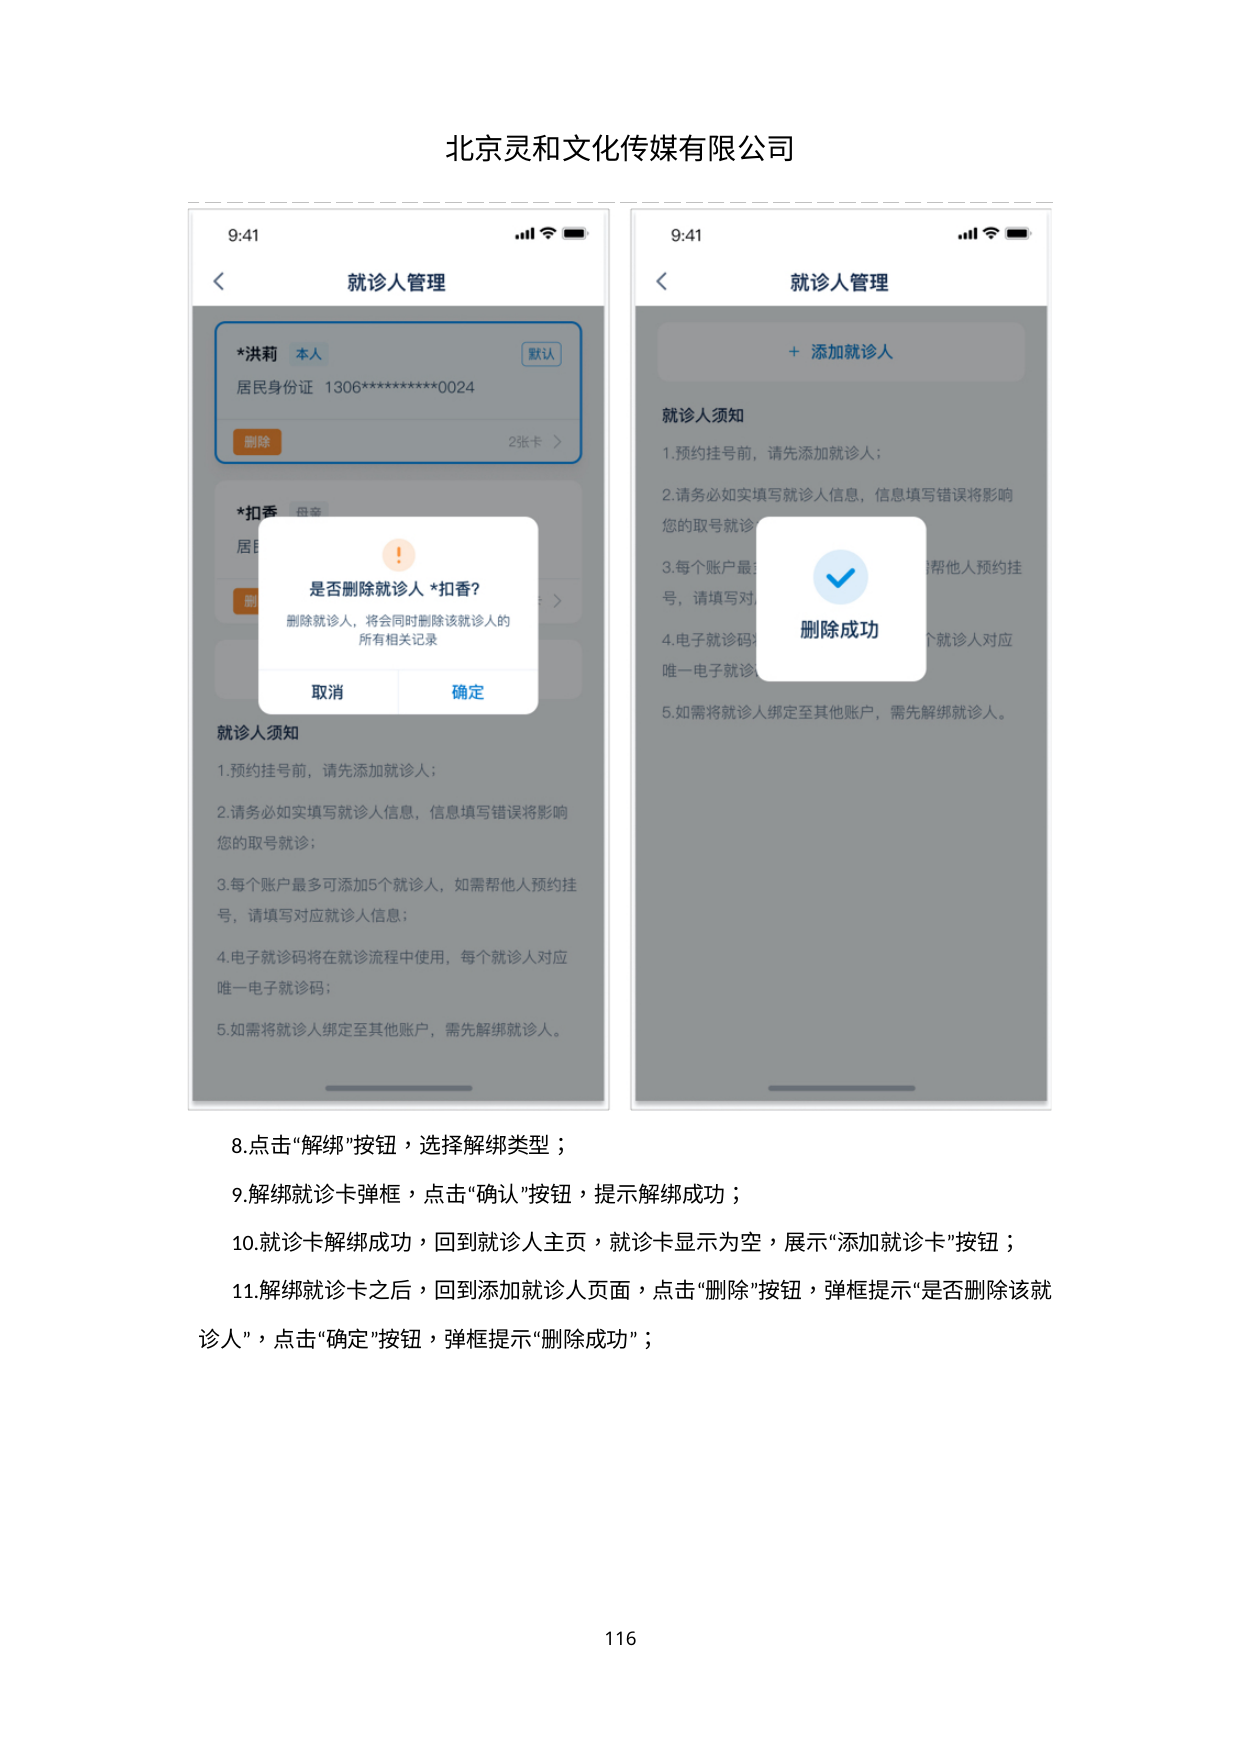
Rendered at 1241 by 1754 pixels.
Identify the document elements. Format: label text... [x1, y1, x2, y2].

picture [187, 208, 1052, 1111]
list 解绑就诊卡弹框，点击“确认”按钮，提示解绑成功； [198, 1176, 1053, 1209]
list 点击“解绑”按钮，选择解绑类型； [198, 1128, 1053, 1161]
list 就诊卡解绑成功，回到就诊人主页，就诊卡显示为空，展示“添加就诊卡”按钮； [198, 1225, 1053, 1257]
list 解绑就诊卡之后，回到添加就诊人页面，点击“删除”按钮，弹框提示“是否删除该就诊人”，点击“确定”按钮，弹框提示“删除成功”； [198, 1273, 1053, 1354]
